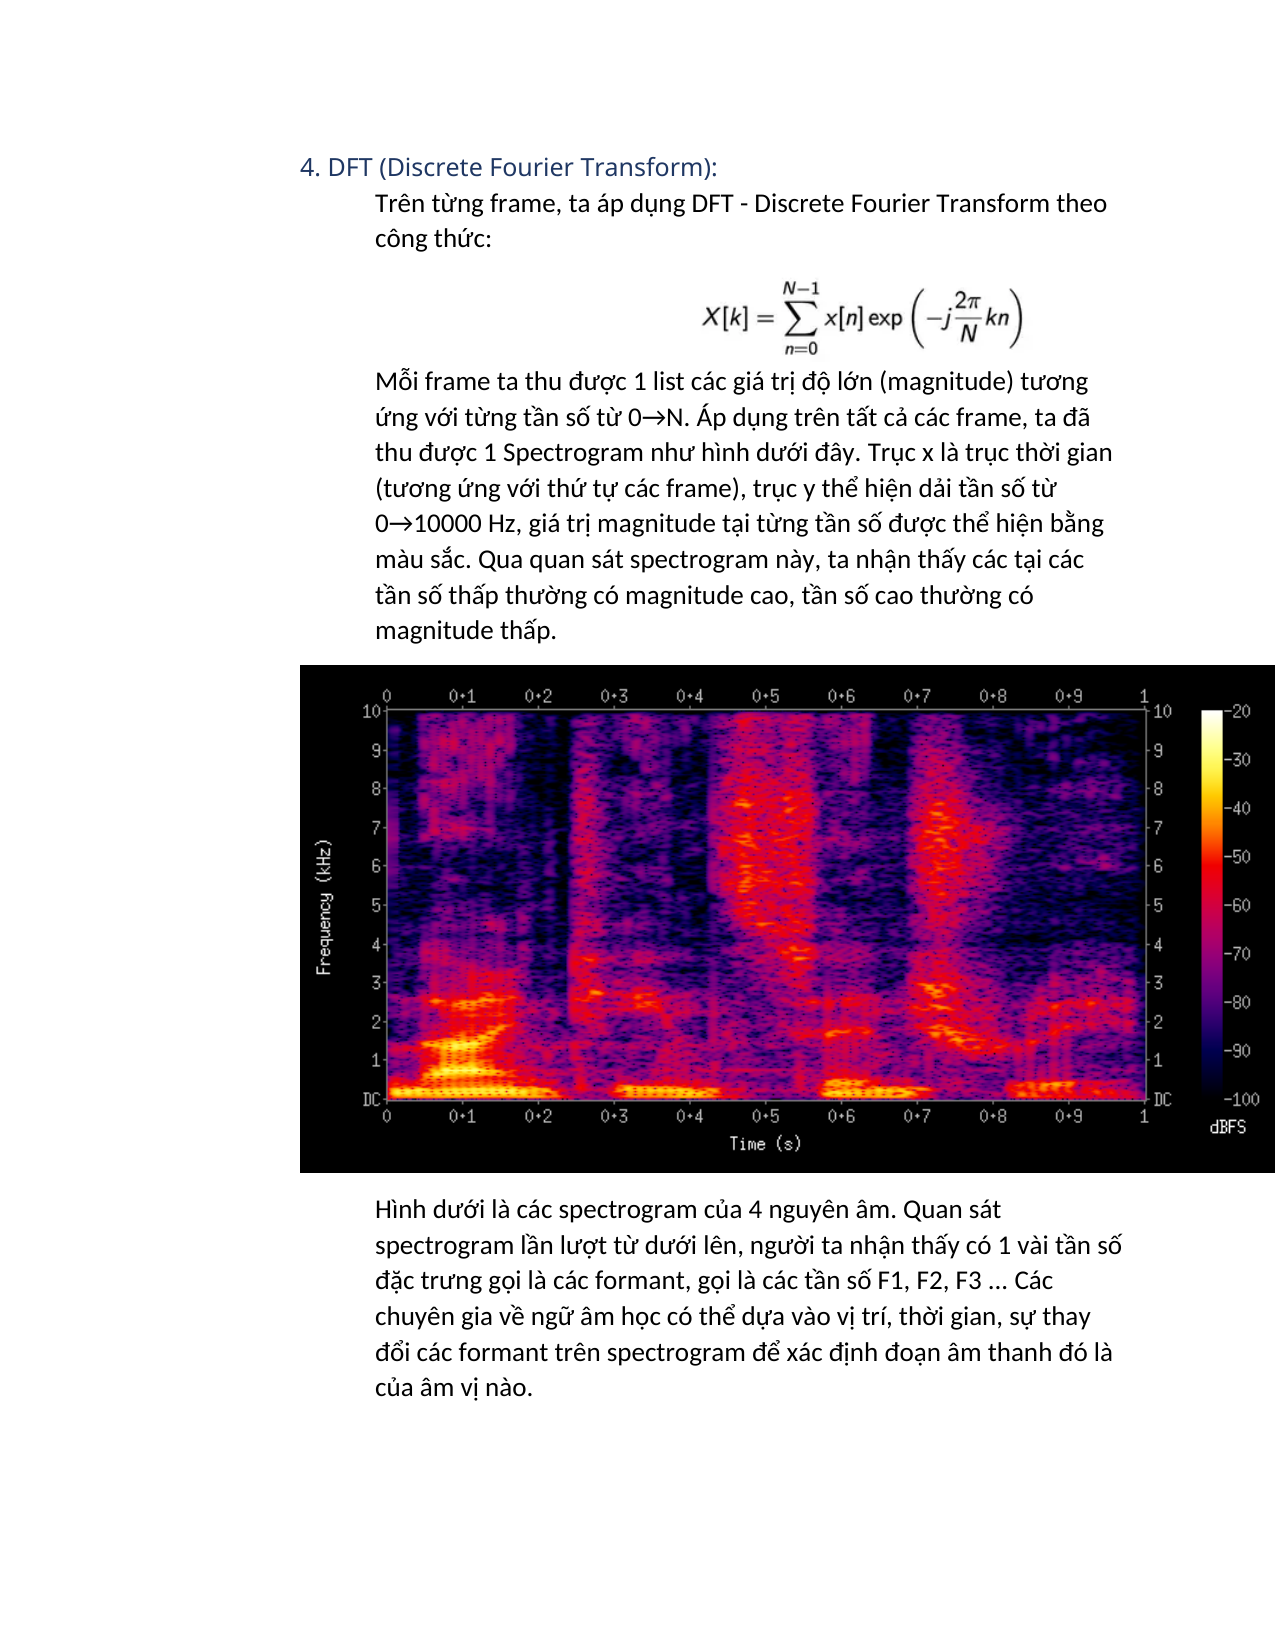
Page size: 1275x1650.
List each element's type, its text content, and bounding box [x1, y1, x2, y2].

text Hình dưới là các spectrogram của 4 nguyên âm. Quan sát spectrogram lần lượt từ dưới lên, người ta nhận thấy có 1 vài tần số đặc trưng gọi là các formant, gọi là các tần số F1, F2, F3 ... Các chuyên gia về ngữ âm học có thể dựa vào vị trí, thời gian, sự thay đổi các formant trên spectrogram để xác định đoạn âm thanh đó là của âm vị nào. [375, 1192, 1125, 1403]
text Mỗi frame ta thu được 1 list các giá trị độ lớn (magnitude) tương ứng với từng tần số từ 0→N. Áp dụng trên tất cả các frame, ta đã thu được 1 Spectrogram như hình dưới đây. Trục x là trục thời gian (tương ứng với thứ tự các frame), trục y thể hiện dải tần số từ 0→10000 Hz, giá trị magnitude tại từng tần số được thể hiện bằng màu sắc. Qua quan sát spectrogram này, ta nhận thấy các tại các tần số thấp thường có magnitude cao, tần số cao thường có magnitude thấp. [375, 362, 1125, 646]
subtitle 4. DFT (Discrete Fourier Transform): [300, 150, 1125, 184]
picture [300, 665, 1275, 1173]
text Trên từng frame, ta áp dụng DFT - Discrete Fourier Transform theo công thức: [375, 186, 1125, 255]
